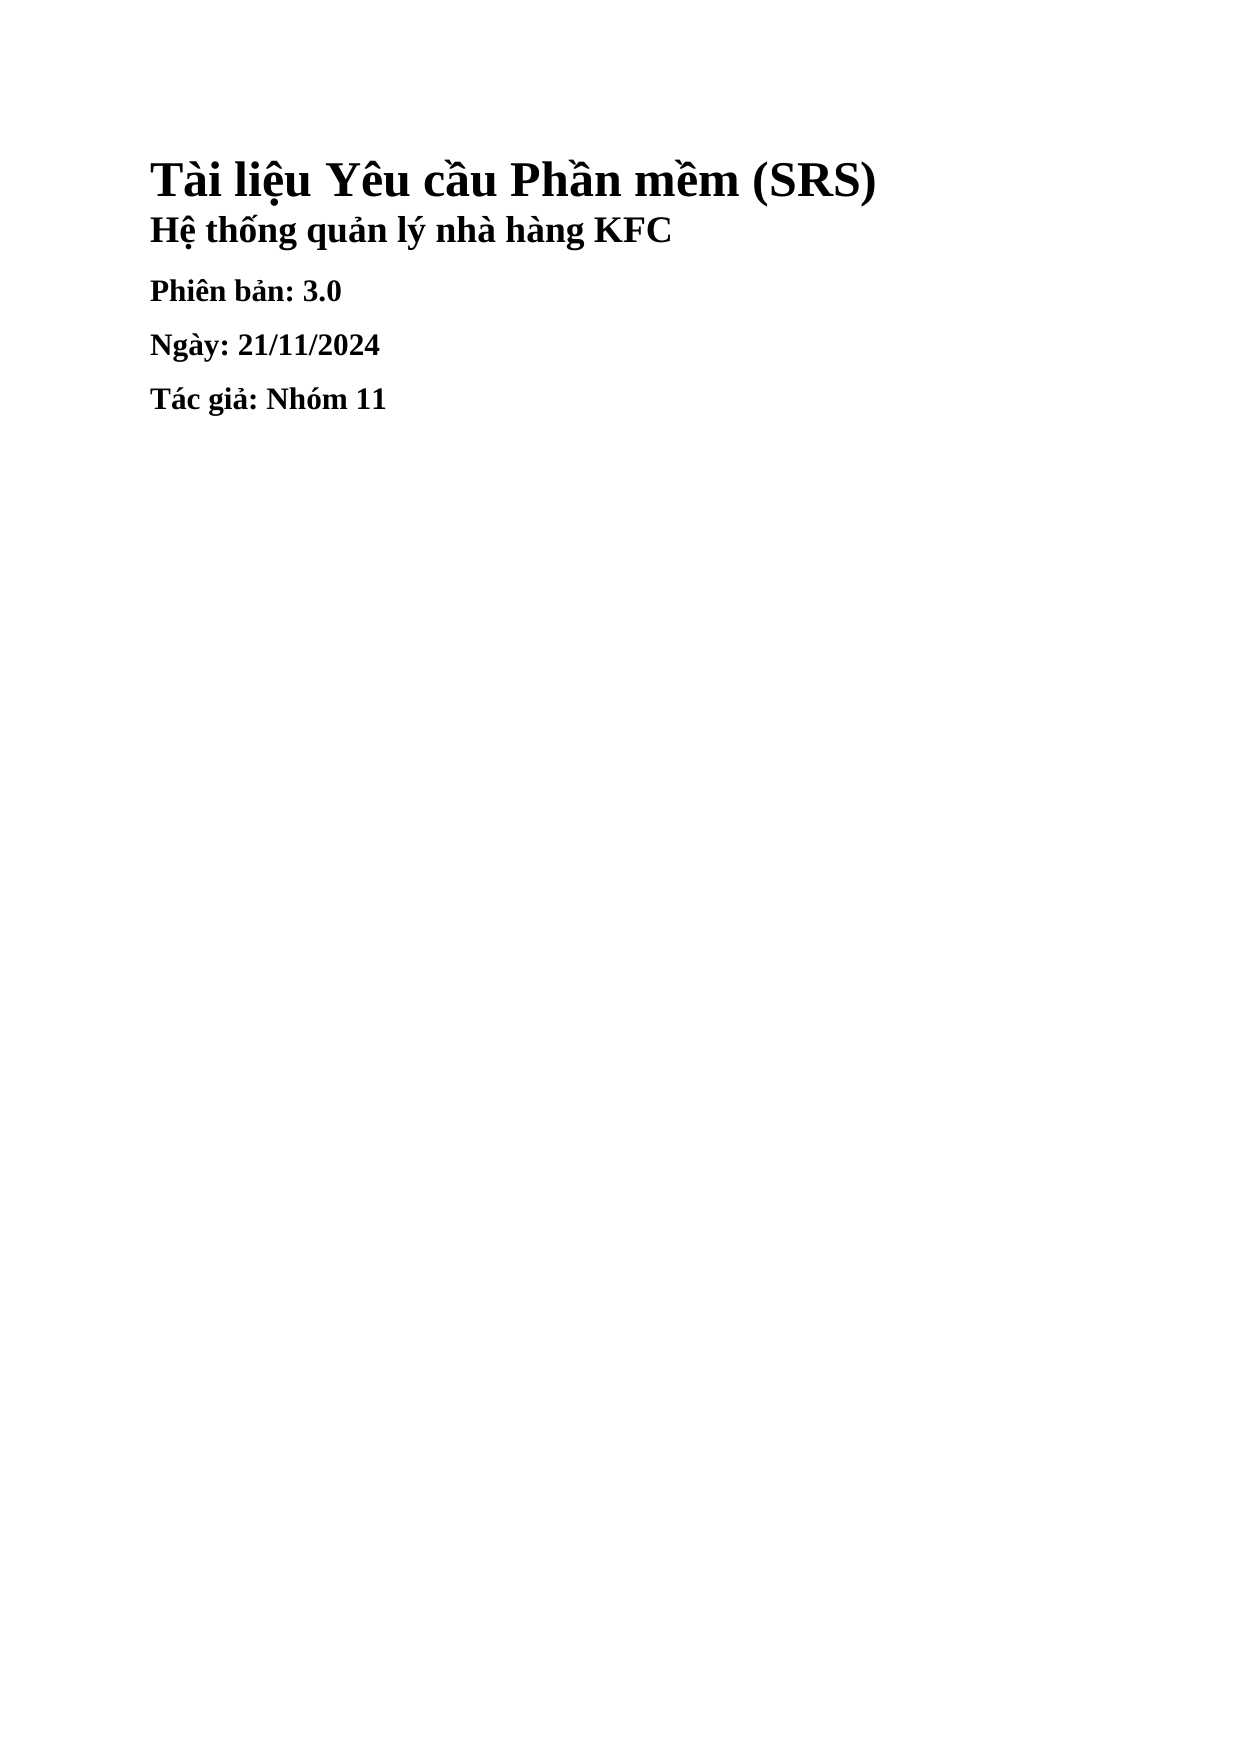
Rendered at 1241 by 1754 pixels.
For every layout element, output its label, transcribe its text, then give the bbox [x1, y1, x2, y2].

text Hệ thống quản lý nhà hàng KFC [150, 207, 1090, 251]
text Tài liệu Yêu cầu Phần mềm (SRS) [150, 150, 1090, 207]
text Phiên bản: 3.0 [150, 272, 1090, 308]
text Ngày: 21/11/2024 [150, 326, 1090, 362]
text Tác giả: Nhóm 11 [150, 380, 1090, 416]
